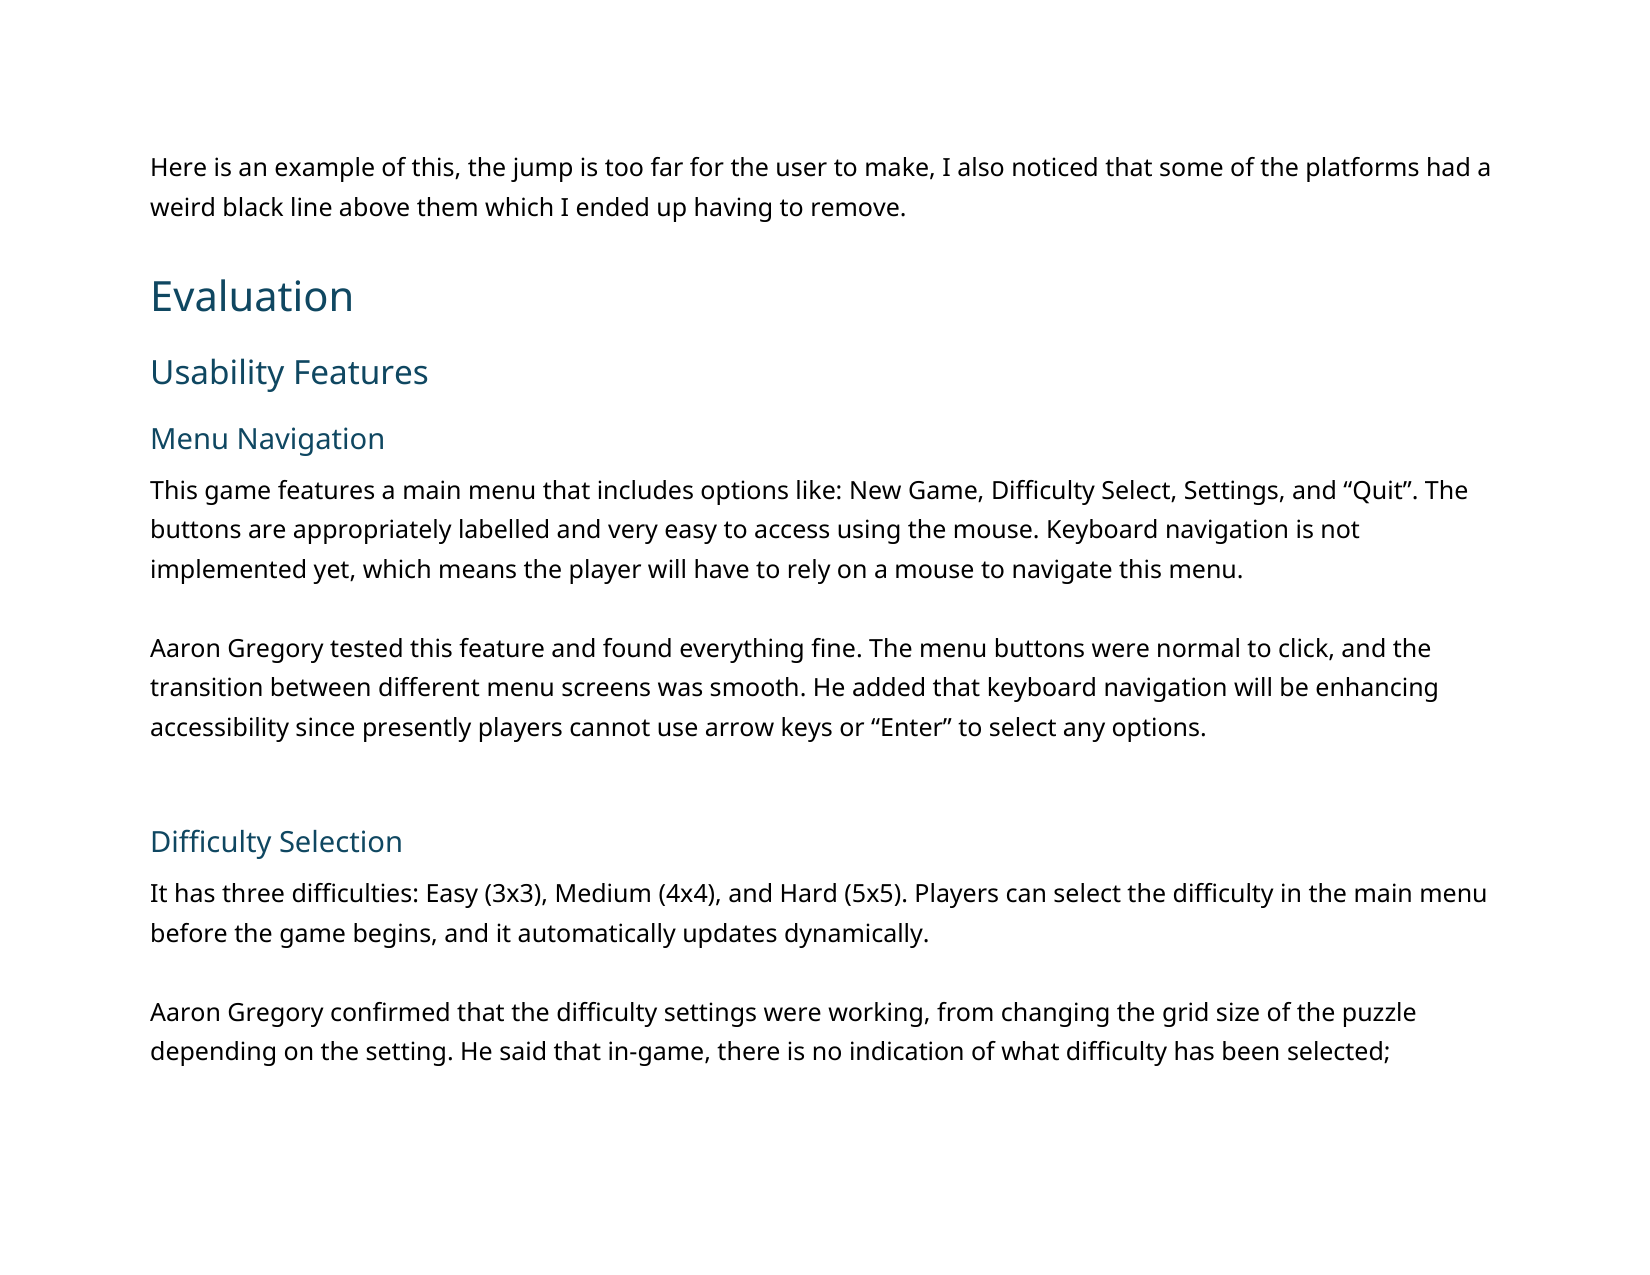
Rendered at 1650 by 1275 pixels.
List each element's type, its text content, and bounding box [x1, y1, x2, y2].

subtitle Usability Features [150, 349, 1500, 394]
text This game features a main menu that includes options like: New Game, Difficulty Select, Settings, and “Quit”. The buttons are appropriately labelled and very easy to access using the mouse. Keyboard navigation is not implemented yet, which means the player will have to rely on a mouse to navigate this menu. Aaron Gregory tested this feature and found everything fine. The menu buttons were normal to click, and the transition between different menu screens was smooth. He added that keyboard navigation will be enhancing accessibility since presently players cannot use arrow keys or “Enter” to select any options. [150, 472, 1500, 743]
subtitle Difficulty Selection [150, 822, 1500, 861]
text Here is an example of this, the jump is too far for the user to make, I also noticed that some of the platforms had a weird black line above them which I ended up having to remove. [150, 150, 1500, 223]
subtitle Menu Navigation [150, 418, 1500, 458]
subtitle Evaluation [150, 266, 1500, 323]
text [150, 876, 1500, 1068]
